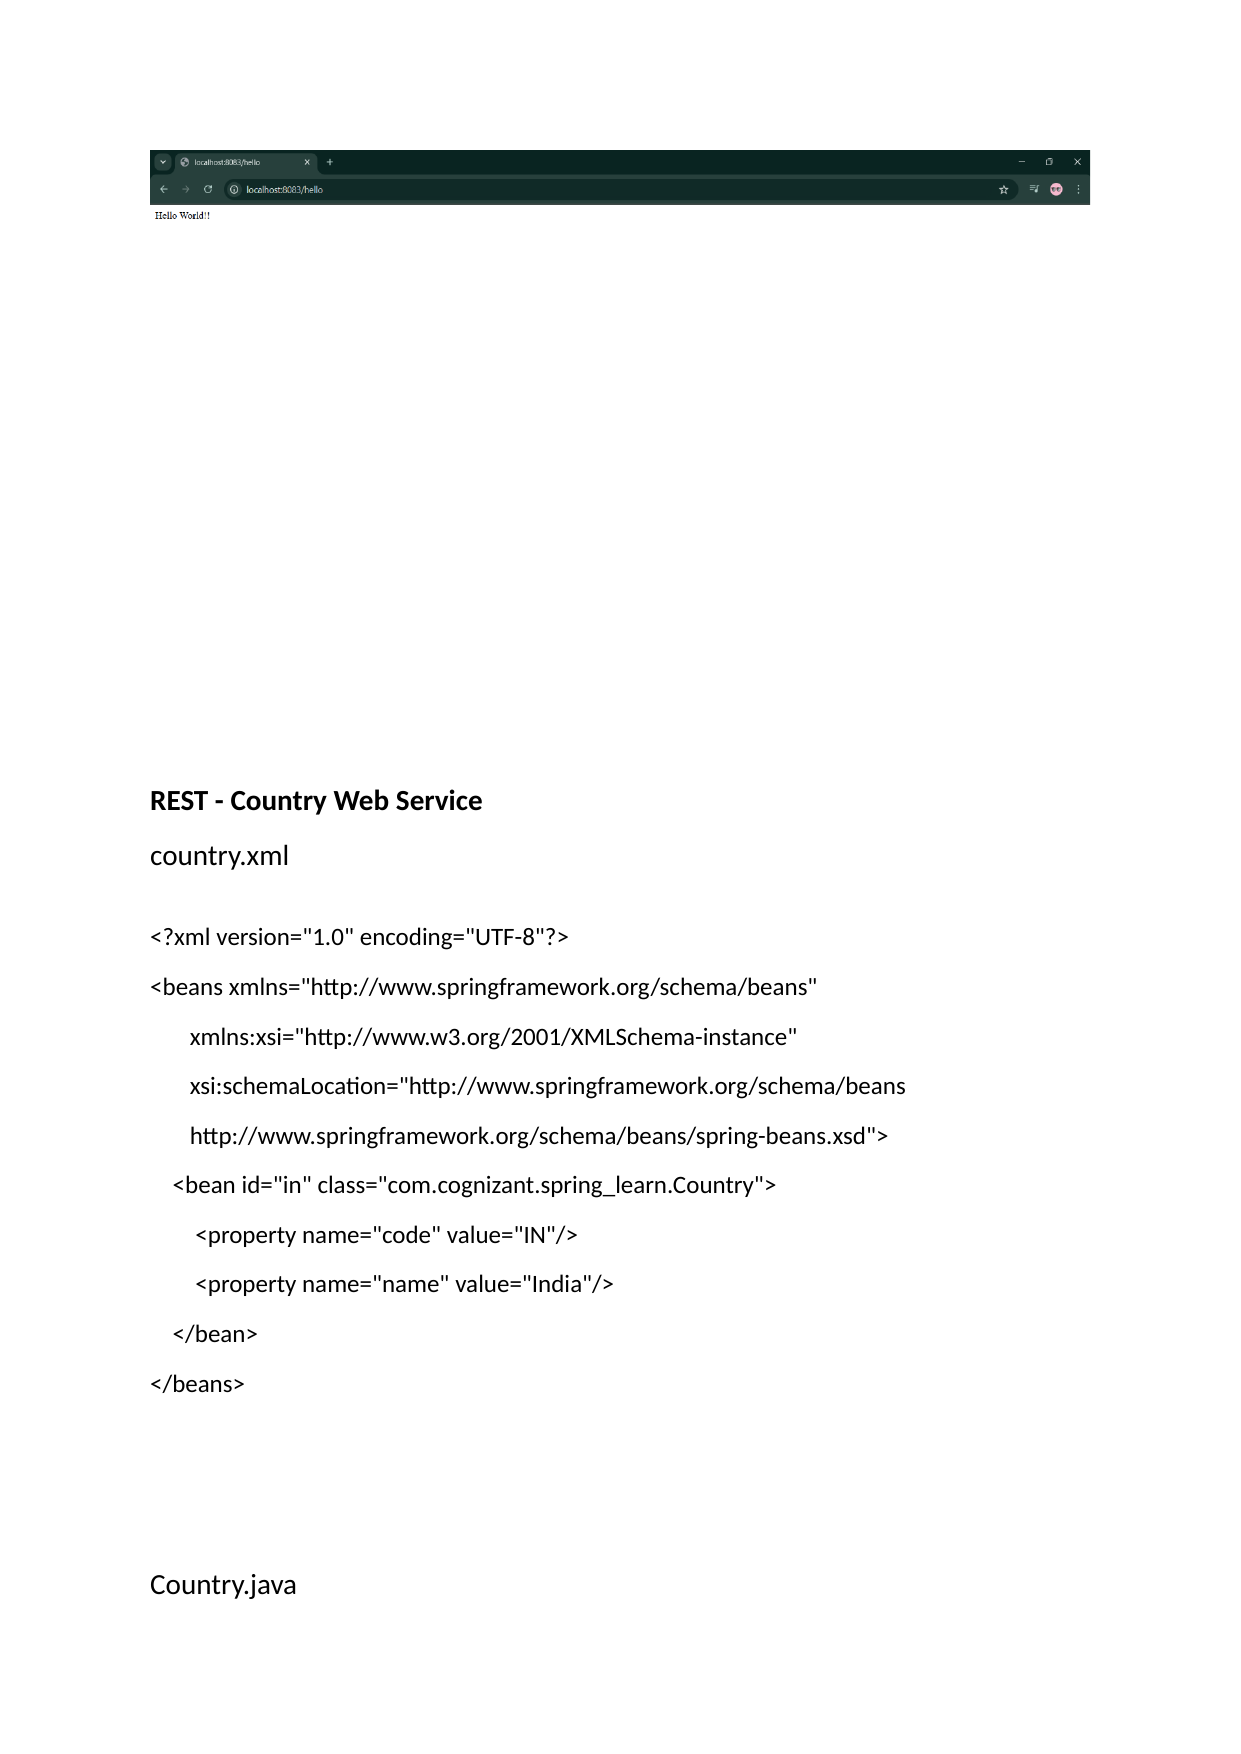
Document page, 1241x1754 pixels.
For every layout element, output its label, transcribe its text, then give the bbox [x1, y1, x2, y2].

text </bean> [150, 1318, 1090, 1349]
text <property name="code" value="IN"/> [150, 1219, 1090, 1249]
picture [150, 150, 1091, 664]
text <?xml version="1.0" encoding="UTF-8"?> [150, 922, 1090, 952]
text Country.java [150, 1566, 1090, 1602]
text REST - Country Web Service [150, 782, 1090, 817]
text xmlns:xsi="http://www.w3.org/2001/XMLSchema-instance" [150, 1021, 1090, 1051]
text xsi:schemaLocation="http://www.springframework.org/schema/beans [150, 1070, 1090, 1101]
text <property name="name" value="India"/> [150, 1269, 1090, 1299]
text <bean id="in" class="com.cognizant.spring_learn.Country"> [150, 1169, 1090, 1200]
text <beans xmlns="http://www.springframework.org/schema/beans" [150, 971, 1090, 1002]
text country.xml [150, 837, 1090, 903]
text http://www.springframework.org/schema/beans/spring-beans.xsd"> [150, 1120, 1090, 1150]
text </beans> [150, 1368, 1090, 1398]
